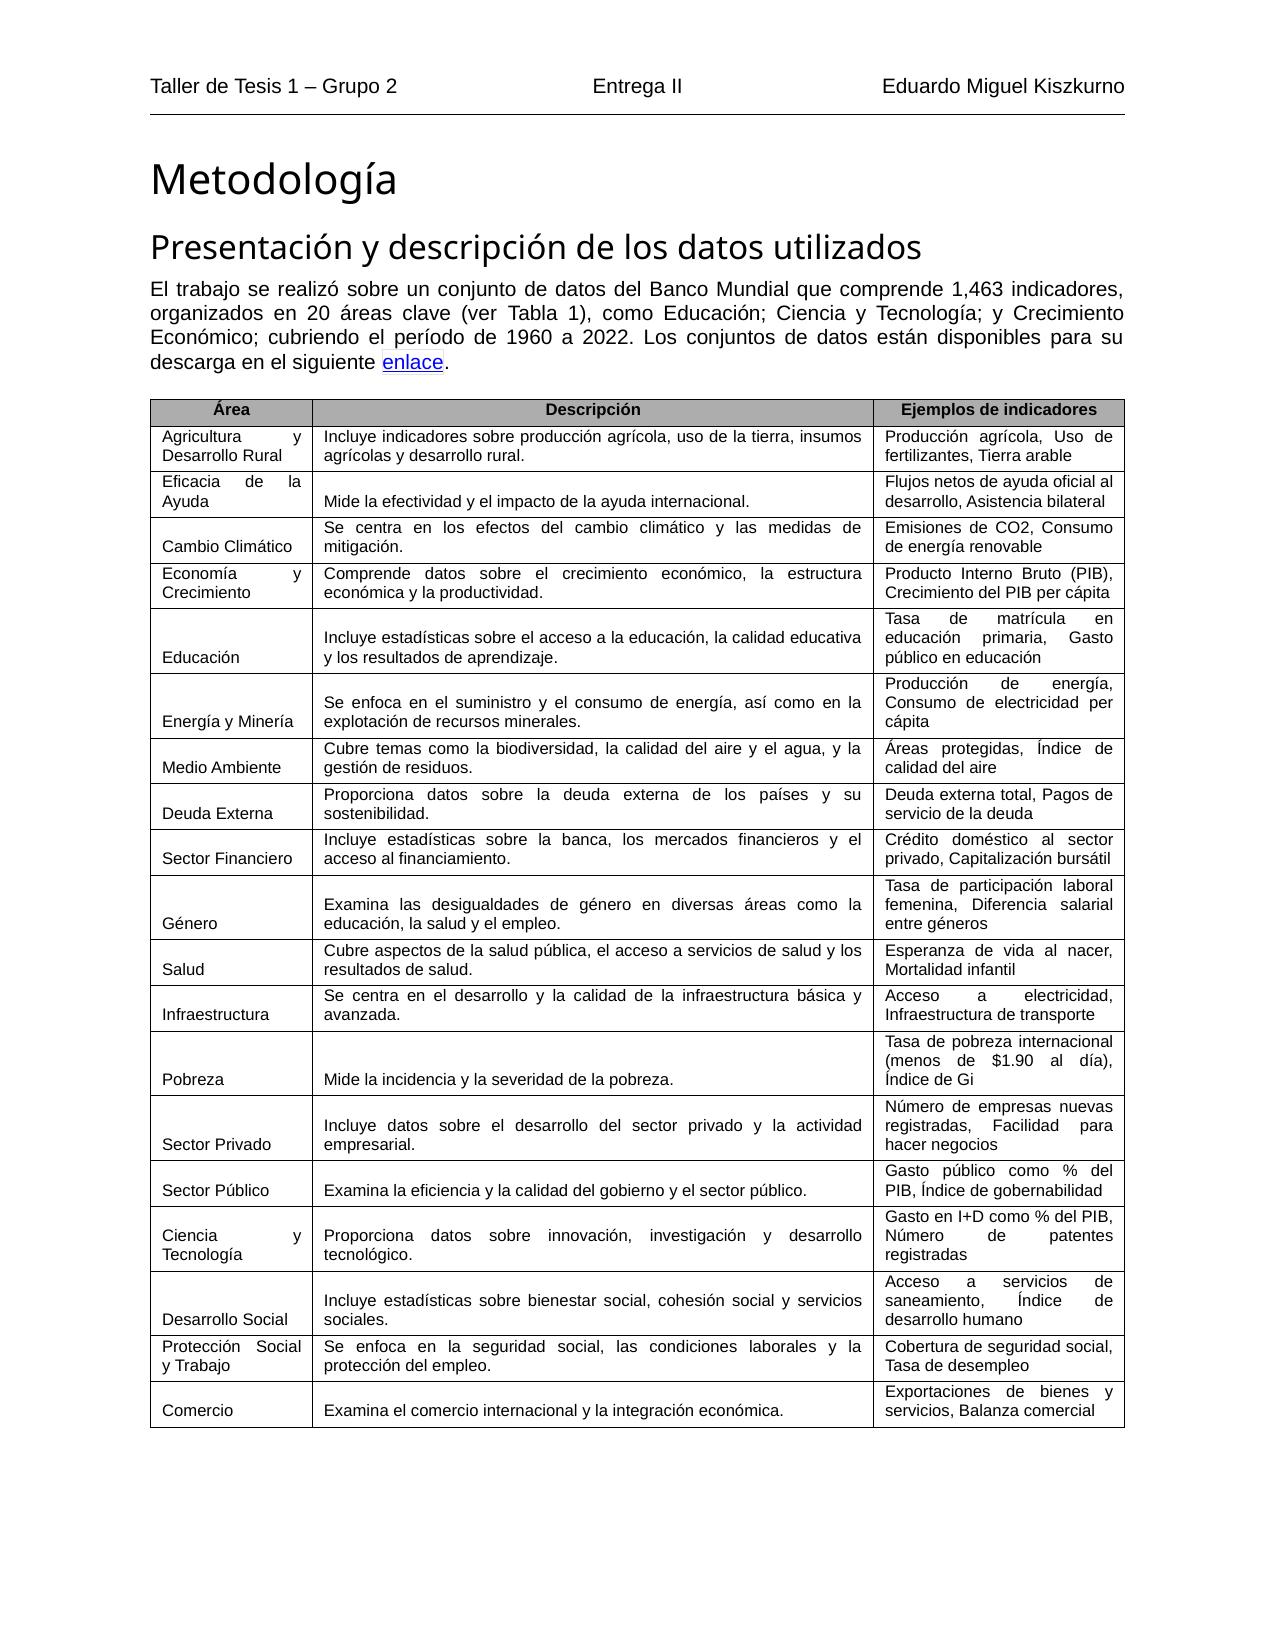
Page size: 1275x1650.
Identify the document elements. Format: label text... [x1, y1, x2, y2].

table_cell Protección Social y Trabajo [151, 1336, 312, 1381]
table_cell Mide la incidencia y la severidad de la pobreza. [313, 1032, 873, 1095]
table_cell Acceso a servicios de saneamiento, Índice de desarrollo humano [874, 1272, 1124, 1335]
table_cell Áreas protegidas, Índice de calidad del aire [874, 739, 1124, 783]
table_cell Infraestructura [151, 986, 312, 1031]
table_cell Energía y Minería [151, 674, 312, 738]
table_cell Cobertura de seguridad social, Tasa de desempleo [874, 1336, 1124, 1381]
table_header Área [151, 400, 312, 426]
table_cell Eficacia de la Ayuda [151, 472, 312, 517]
table_cell Medio Ambiente [151, 739, 312, 783]
table_cell Deuda Externa [151, 784, 312, 829]
table_cell Comercio [151, 1382, 312, 1427]
table_cell Producción de energía, Consumo de electricidad per cápita [874, 674, 1124, 738]
table_cell Examina las desigualdades de género en diversas áreas como la educación, la salud y el empleo. [313, 876, 873, 939]
table_cell Flujos netos de ayuda oficial al desarrollo, Asistencia bilateral [874, 472, 1124, 517]
table_cell Economía y Crecimiento [151, 564, 312, 608]
subtitle Presentación y descripción de los datos utilizados [150, 223, 1125, 269]
table_cell Se centra en los efectos del cambio climático y las medidas de mitigación. [313, 518, 873, 562]
table_cell Sector Público [151, 1161, 312, 1206]
text El trabajo se realizó sobre un conjunto de datos del Banco Mundial que comprende 1,463 indicadores, organizados en 20 áreas clave (ver Tabla 1), como Educación; Ciencia y Tecnología; y Crecimiento Económico; cubriendo el período de 1960 a 2022. Los conjuntos de datos están disponibles para su descarga en el siguiente enlace. [150, 277, 1125, 374]
table_cell Examina la eficiencia y la calidad del gobierno y el sector público. [313, 1161, 873, 1206]
table_cell Incluye estadísticas sobre la banca, los mercados financieros y el acceso al financiamiento. [313, 830, 873, 874]
table_cell Número de empresas nuevas registradas, Facilidad para hacer negocios [874, 1096, 1124, 1160]
table_cell Incluye estadísticas sobre el acceso a la educación, la calidad educativa y los resultados de aprendizaje. [313, 609, 873, 673]
table_cell Crédito doméstico al sector privado, Capitalización bursátil [874, 830, 1124, 874]
table_header Descripción [313, 400, 873, 426]
table_cell Género [151, 876, 312, 939]
table_cell Salud [151, 940, 312, 985]
table_cell Producción agrícola, Uso de fertilizantes, Tierra arable [874, 427, 1124, 471]
table_cell Tasa de participación laboral femenina, Diferencia salarial entre géneros [874, 876, 1124, 939]
table_cell Incluye indicadores sobre producción agrícola, uso de la tierra, insumos agrícolas y desarrollo rural. [313, 427, 873, 471]
table_cell Desarrollo Social [151, 1272, 312, 1335]
table_cell Emisiones de CO2, Consumo de energía renovable [874, 518, 1124, 562]
table_cell Sector Privado [151, 1096, 312, 1160]
table_cell Se enfoca en el suministro y el consumo de energía, así como en la explotación de recursos minerales. [313, 674, 873, 738]
table_cell Producto Interno Bruto (PIB), Crecimiento del PIB per cápita [874, 564, 1124, 608]
table_cell Se centra en el desarrollo y la calidad de la infraestructura básica y avanzada. [313, 986, 873, 1031]
table_cell Se enfoca en la seguridad social, las condiciones laborales y la protección del empleo. [313, 1336, 873, 1381]
table_cell Exportaciones de bienes y servicios, Balanza comercial [874, 1382, 1124, 1427]
table_cell Ciencia y Tecnología [151, 1207, 312, 1271]
table_cell Incluye datos sobre el desarrollo del sector privado y la actividad empresarial. [313, 1096, 873, 1160]
table_cell Pobreza [151, 1032, 312, 1095]
table_cell Acceso a electricidad, Infraestructura de transporte [874, 986, 1124, 1031]
table_cell Cubre aspectos de la salud pública, el acceso a servicios de salud y los resultados de salud. [313, 940, 873, 985]
table_cell Sector Financiero [151, 830, 312, 874]
table_cell Cambio Climático [151, 518, 312, 562]
table_cell Agricultura y Desarrollo Rural [151, 427, 312, 471]
table_cell Tasa de matrícula en educación primaria, Gasto público en educación [874, 609, 1124, 673]
table_cell Deuda externa total, Pagos de servicio de la deuda [874, 784, 1124, 829]
table_cell Gasto público como % del PIB, Índice de gobernabilidad [874, 1161, 1124, 1206]
table_cell Incluye estadísticas sobre bienestar social, cohesión social y servicios sociales. [313, 1272, 873, 1335]
subtitle Metodología [150, 150, 1125, 207]
table_cell Cubre temas como la biodiversidad, la calidad del aire y el agua, y la gestión de residuos. [313, 739, 873, 783]
table_cell Esperanza de vida al nacer, Mortalidad infantil [874, 940, 1124, 985]
table_cell Tasa de pobreza internacional (menos de $1.90 al día), Índice de Gi [874, 1032, 1124, 1095]
table_header Ejemplos de indicadores [874, 400, 1124, 426]
table_cell Proporciona datos sobre innovación, investigación y desarrollo tecnológico. [313, 1207, 873, 1271]
table_cell Educación [151, 609, 312, 673]
table_cell Gasto en I+D como % del PIB, Número de patentes registradas [874, 1207, 1124, 1271]
table_cell Comprende datos sobre el crecimiento económico, la estructura económica y la productividad. [313, 564, 873, 608]
table_cell Examina el comercio internacional y la integración económica. [313, 1382, 873, 1427]
table_cell Proporciona datos sobre la deuda externa de los países y su sostenibilidad. [313, 784, 873, 829]
table_cell Mide la efectividad y el impacto de la ayuda internacional. [313, 472, 873, 517]
